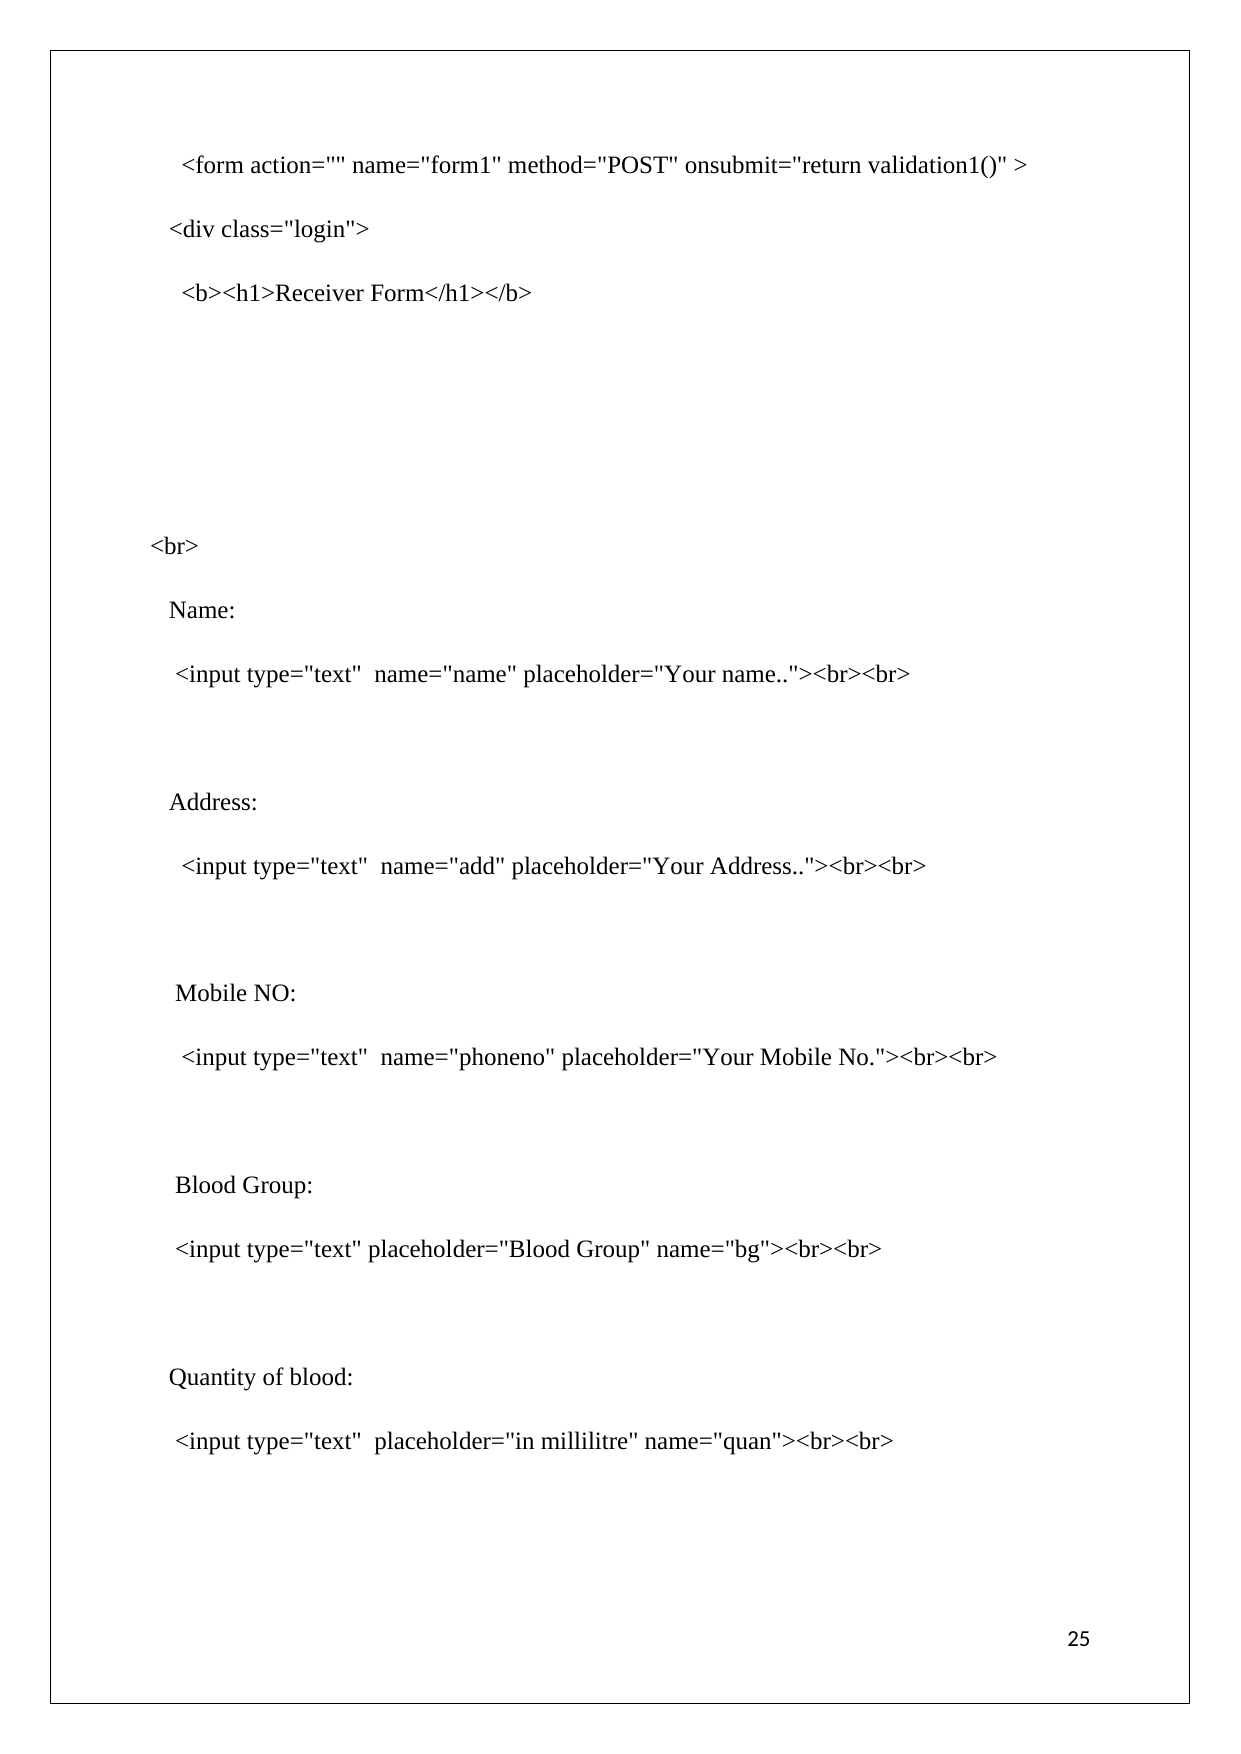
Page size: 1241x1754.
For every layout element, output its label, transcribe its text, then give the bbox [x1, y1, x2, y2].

text Name: [150, 595, 1090, 624]
text Quantity of blood: [150, 1362, 1090, 1391]
text Blood Group: [150, 1170, 1090, 1199]
text Mobile NO: [150, 978, 1090, 1007]
text <input type="text" name="phoneno" placeholder="Your Mobile No."><br><br> [150, 1042, 1090, 1071]
text <input type="text" name="add" placeholder="Your Address.."><br><br> [150, 851, 1090, 880]
text <input type="text" placeholder="Blood Group" name="bg"><br><br> [150, 1234, 1090, 1263]
text Address: [150, 787, 1090, 816]
text <form action="" name="form1" method="POST" onsubmit="return validation1()" > [150, 150, 1090, 179]
text <br> [150, 531, 1090, 560]
text <input type="text" name="name" placeholder="Your name.."><br><br> [150, 659, 1090, 688]
text <b><h1>Receiver Form</h1></b> [150, 278, 1090, 307]
text <div class="login"> [150, 214, 1090, 243]
text <input type="text" placeholder="in millilitre" name="quan"><br><br> [150, 1426, 1090, 1454]
